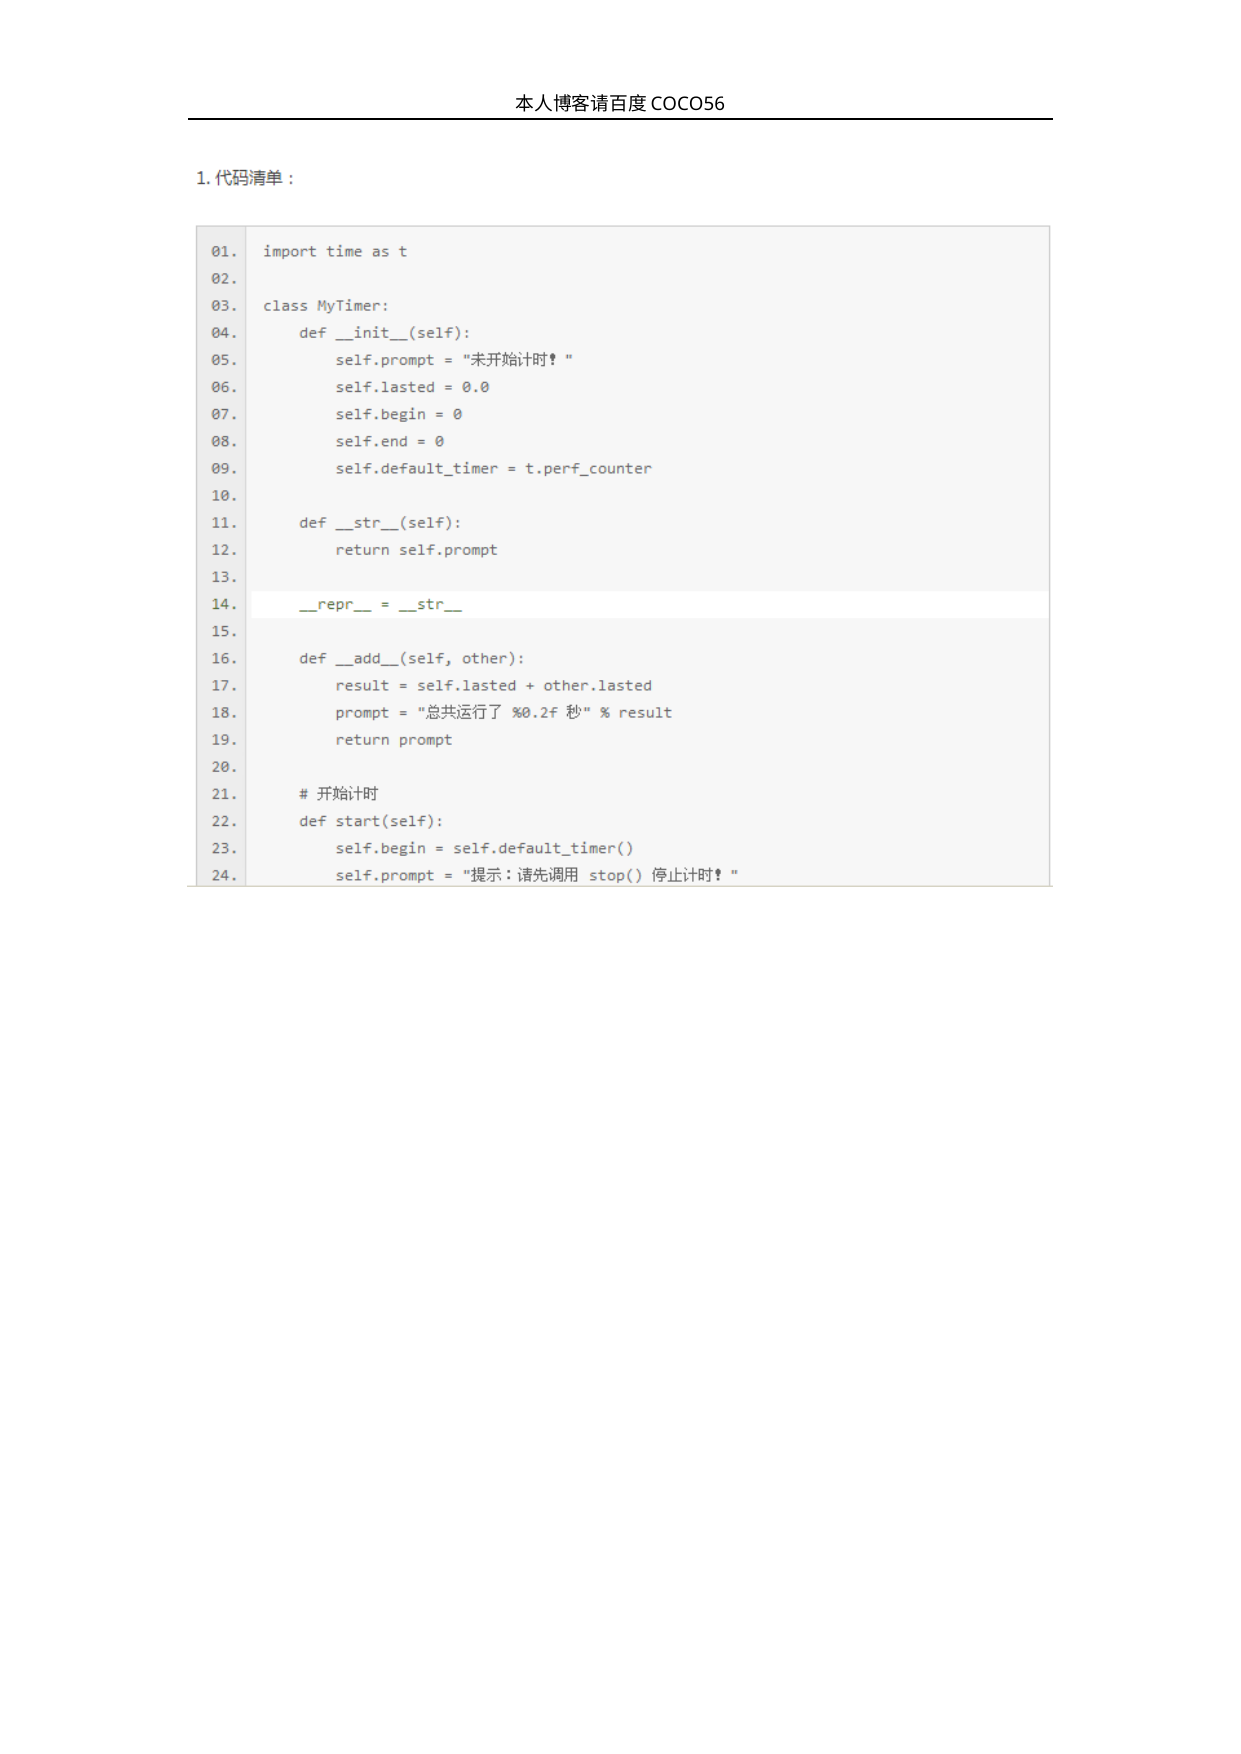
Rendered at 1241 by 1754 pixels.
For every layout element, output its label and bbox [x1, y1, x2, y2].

picture [187, 161, 1053, 887]
